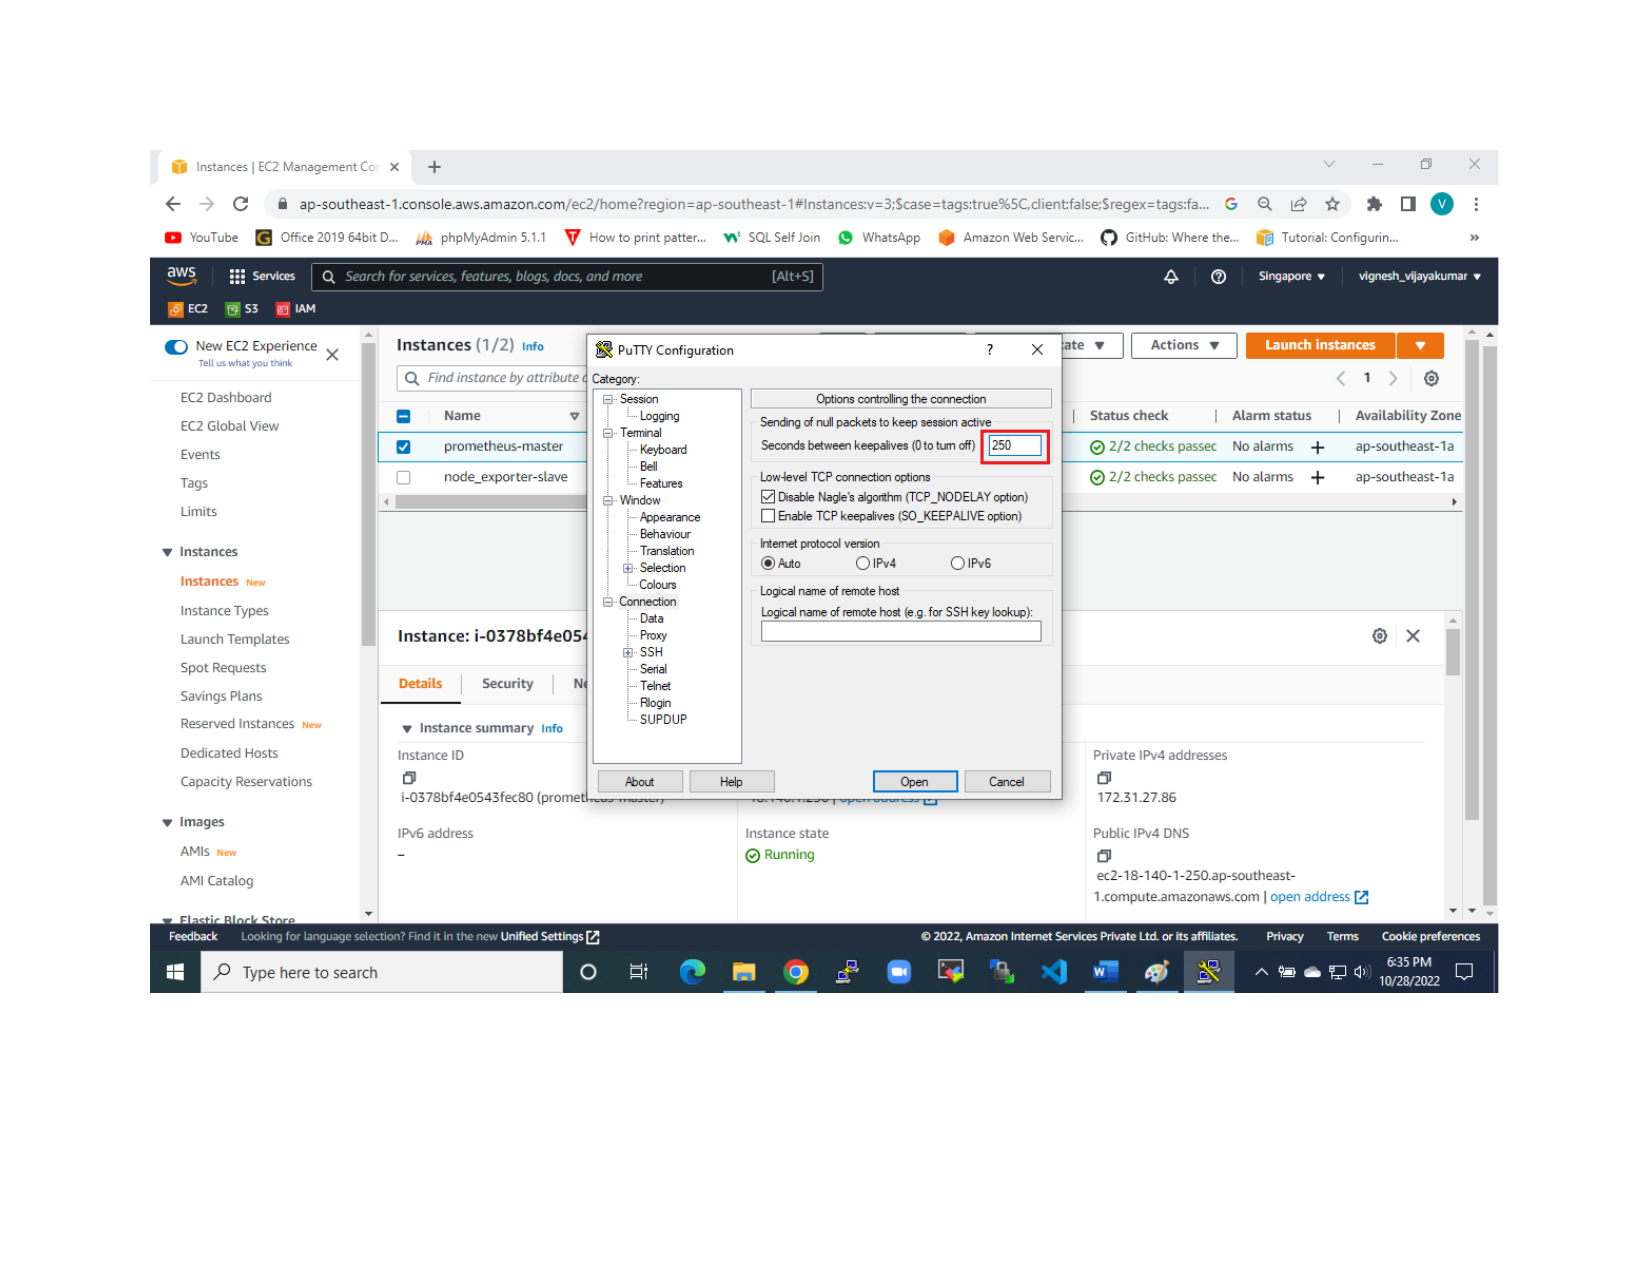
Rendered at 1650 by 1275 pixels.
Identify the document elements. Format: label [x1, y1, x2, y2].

picture [150, 150, 1499, 993]
